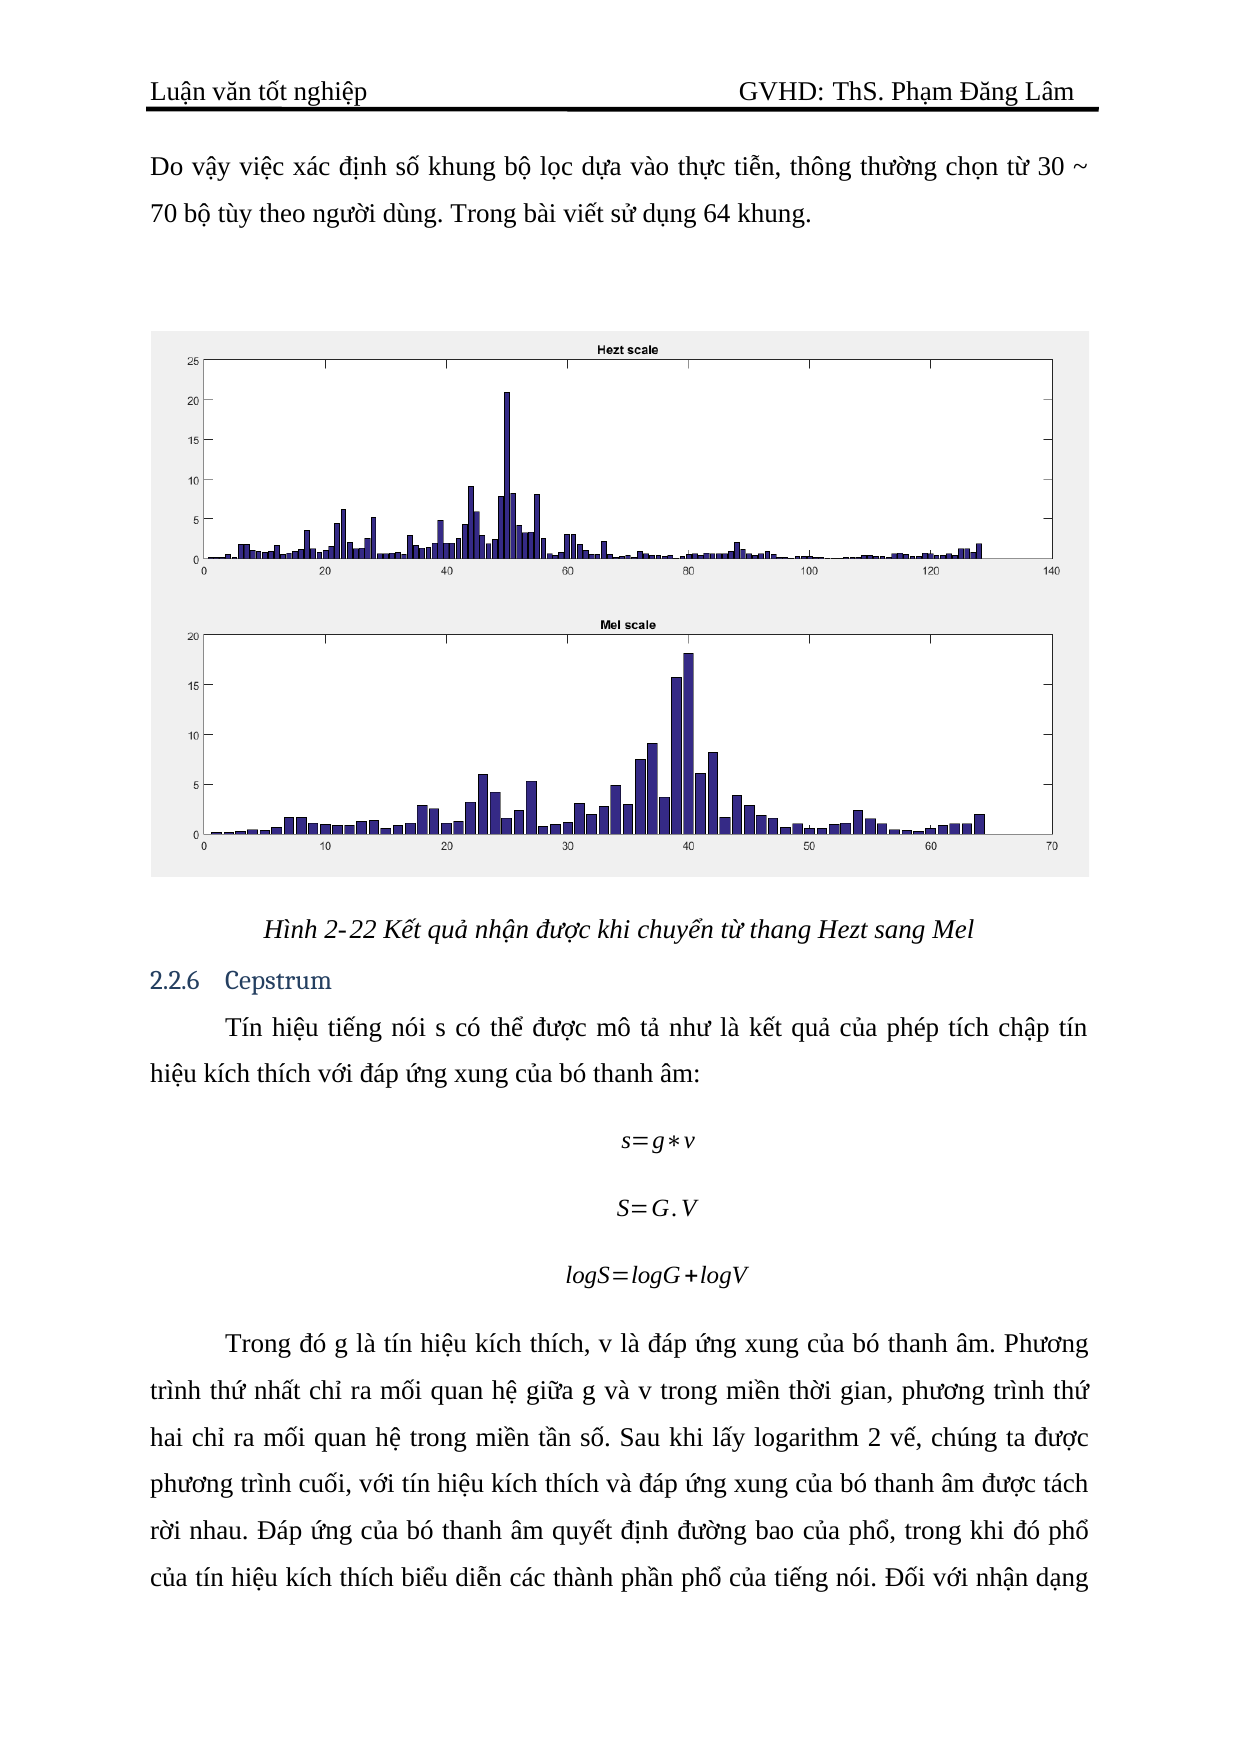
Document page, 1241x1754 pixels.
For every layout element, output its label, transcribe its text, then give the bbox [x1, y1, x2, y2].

text Tín hiệu tiếng nói s có thể được mô tả như là kết quả của phép tích chập tín hiệu kích thích với đáp ứng xung của bó thanh âm: [150, 1011, 1090, 1089]
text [150, 1327, 1090, 1592]
picture [151, 331, 1090, 877]
subtitle Cepstrum [150, 965, 1090, 996]
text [150, 150, 1090, 228]
